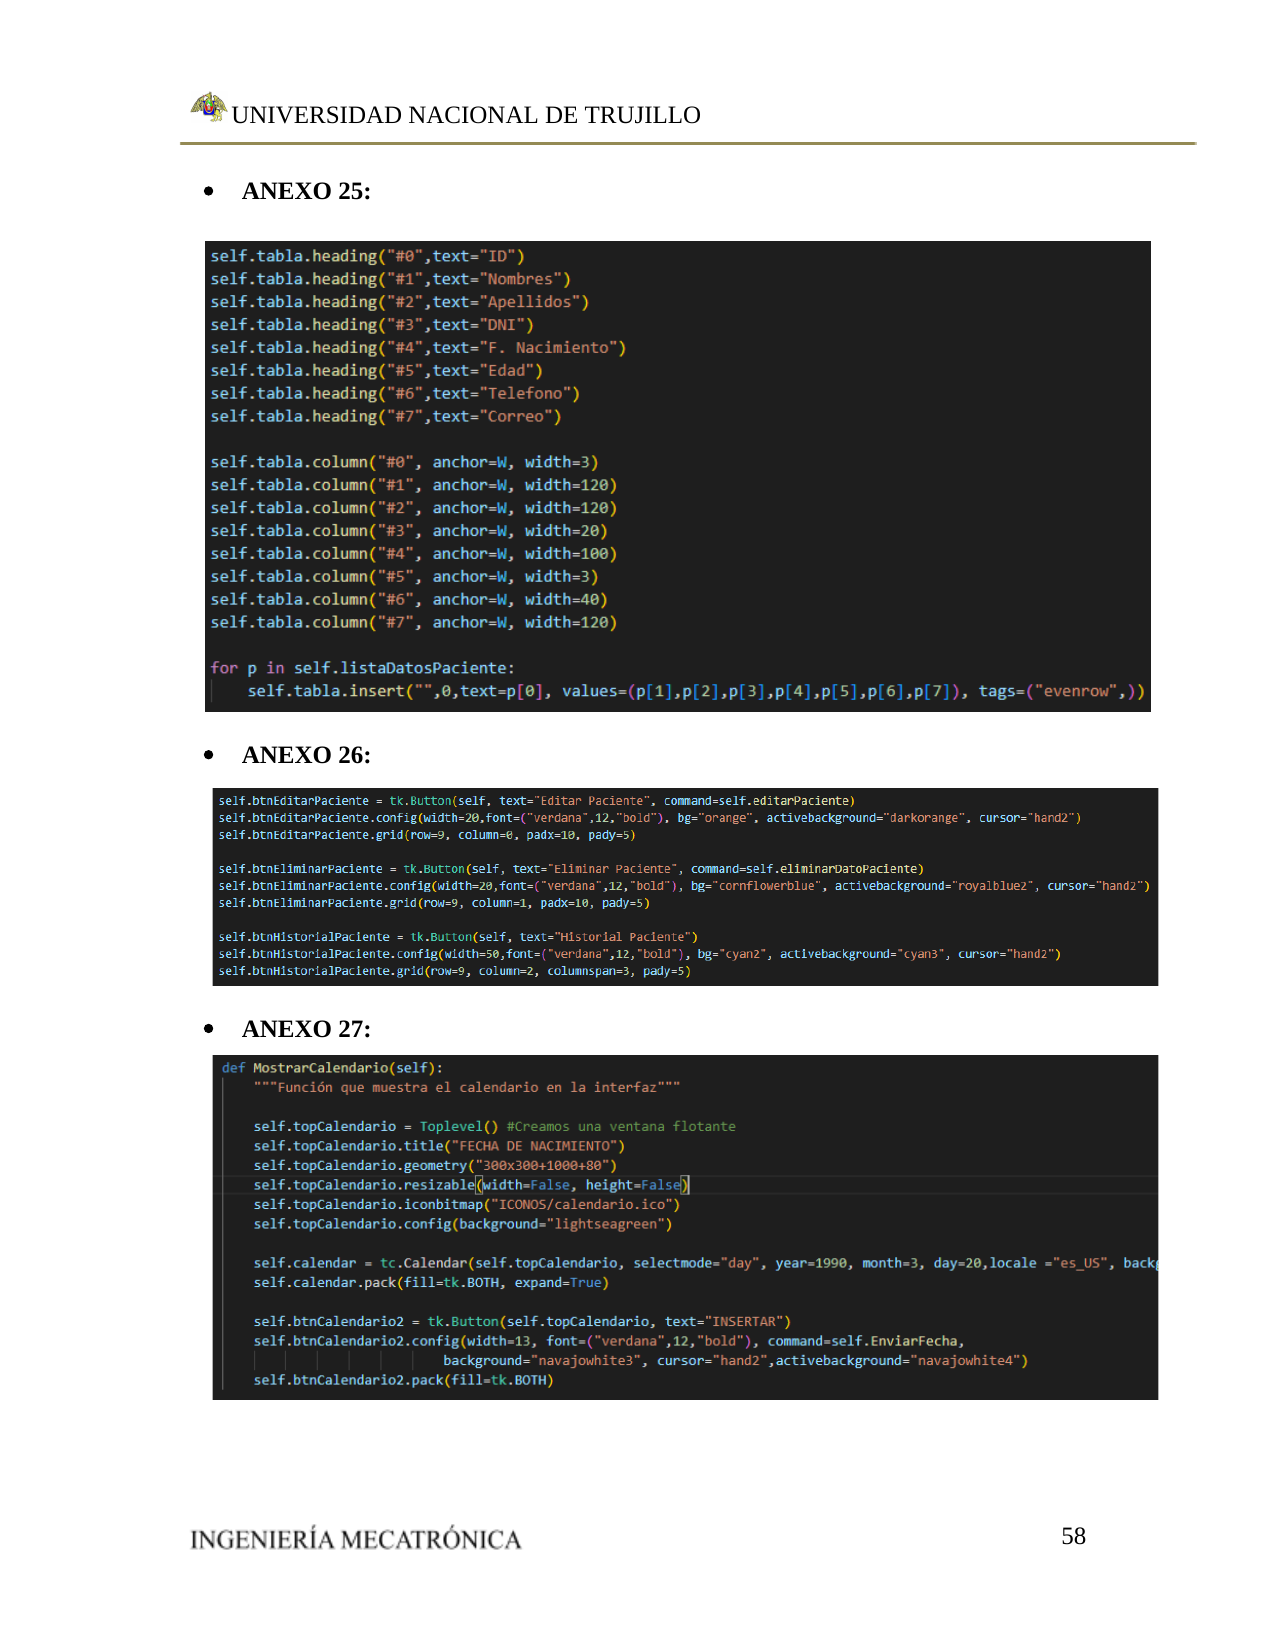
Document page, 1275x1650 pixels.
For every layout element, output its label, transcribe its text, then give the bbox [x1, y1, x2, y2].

list ANEXO 25: [204, 176, 1112, 205]
picture [190, 91, 228, 123]
picture [205, 241, 1151, 712]
picture [212, 788, 1159, 986]
picture [212, 1055, 1159, 1400]
picture [176, 1509, 569, 1570]
list ANEXO 26: [204, 740, 1112, 769]
list ANEXO 27: [204, 1014, 1112, 1043]
